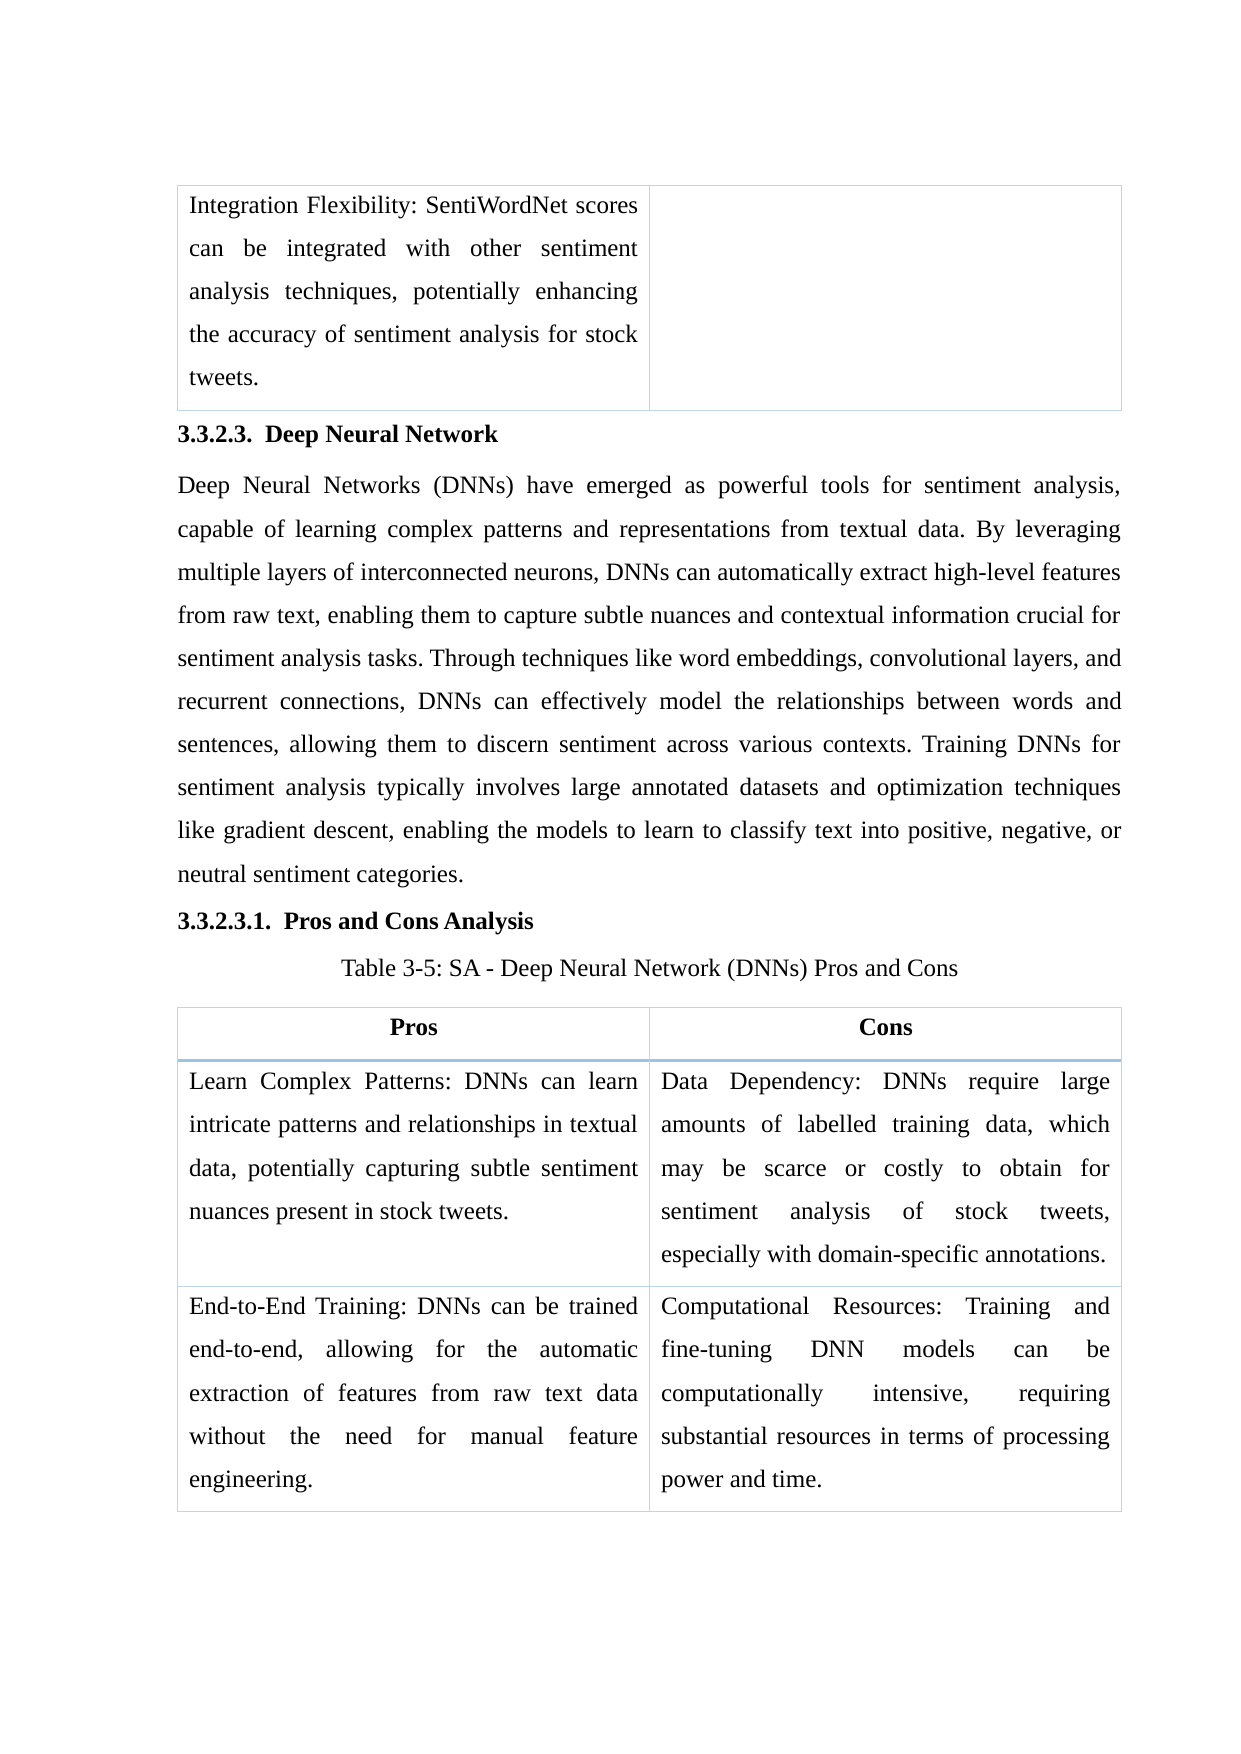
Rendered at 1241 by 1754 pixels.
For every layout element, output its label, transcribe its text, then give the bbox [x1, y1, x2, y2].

table_cell Integration Flexibility: SentiWordNet scores can be integrated with other sentiment analysis techniques, potentially enhancing the accuracy of sentiment analysis for stock tweets. [178, 186, 649, 410]
subtitle Deep Neural Network [177, 419, 1122, 448]
table_header Pros [178, 1008, 649, 1059]
text Deep Neural Networks (DNNs) have emerged as powerful tools for sentiment analysis, capable of learning complex patterns and representations from textual data. By leveraging multiple layers of interconnected neurons, DNNs can automatically extract high-level features from raw text, enabling them to capture subtle nuances and contextual information crucial for sentiment analysis tasks. Through techniques like word embeddings, convolutional layers, and recurrent connections, DNNs can effectively model the relationships between words and sentences, allowing them to discern sentiment across various contexts. Training DNNs for sentiment analysis typically involves large annotated datasets and optimization techniques like gradient descent, enabling the models to learn to classify text into positive, negative, or neutral sentiment categories. [177, 471, 1122, 887]
text Table 3-5: SA - Deep Neural Network (DNNs) Pros and Cons [177, 953, 1122, 982]
table_cell [650, 186, 1121, 410]
table_header Cons [650, 1008, 1121, 1059]
table_cell End-to-End Training: DNNs can be trained end-to-end, allowing for the automatic extraction of features from raw text data without the need for manual feature engineering. [178, 1287, 649, 1511]
table_cell Data Dependency: DNNs require large amounts of labelled training data, which may be scarce or costly to obtain for sentiment analysis of stock tweets, especially with domain-specific annotations. [650, 1062, 1121, 1286]
table_cell Learn Complex Patterns: DNNs can learn intricate patterns and relationships in textual data, potentially capturing subtle sentiment nuances present in stock tweets. [178, 1062, 649, 1286]
table_cell Computational Resources: Training and fine-tuning DNN models can be computationally intensive, requiring substantial resources in terms of processing power and time. [650, 1287, 1121, 1511]
subtitle Pros and Cons Analysis [177, 906, 1122, 935]
